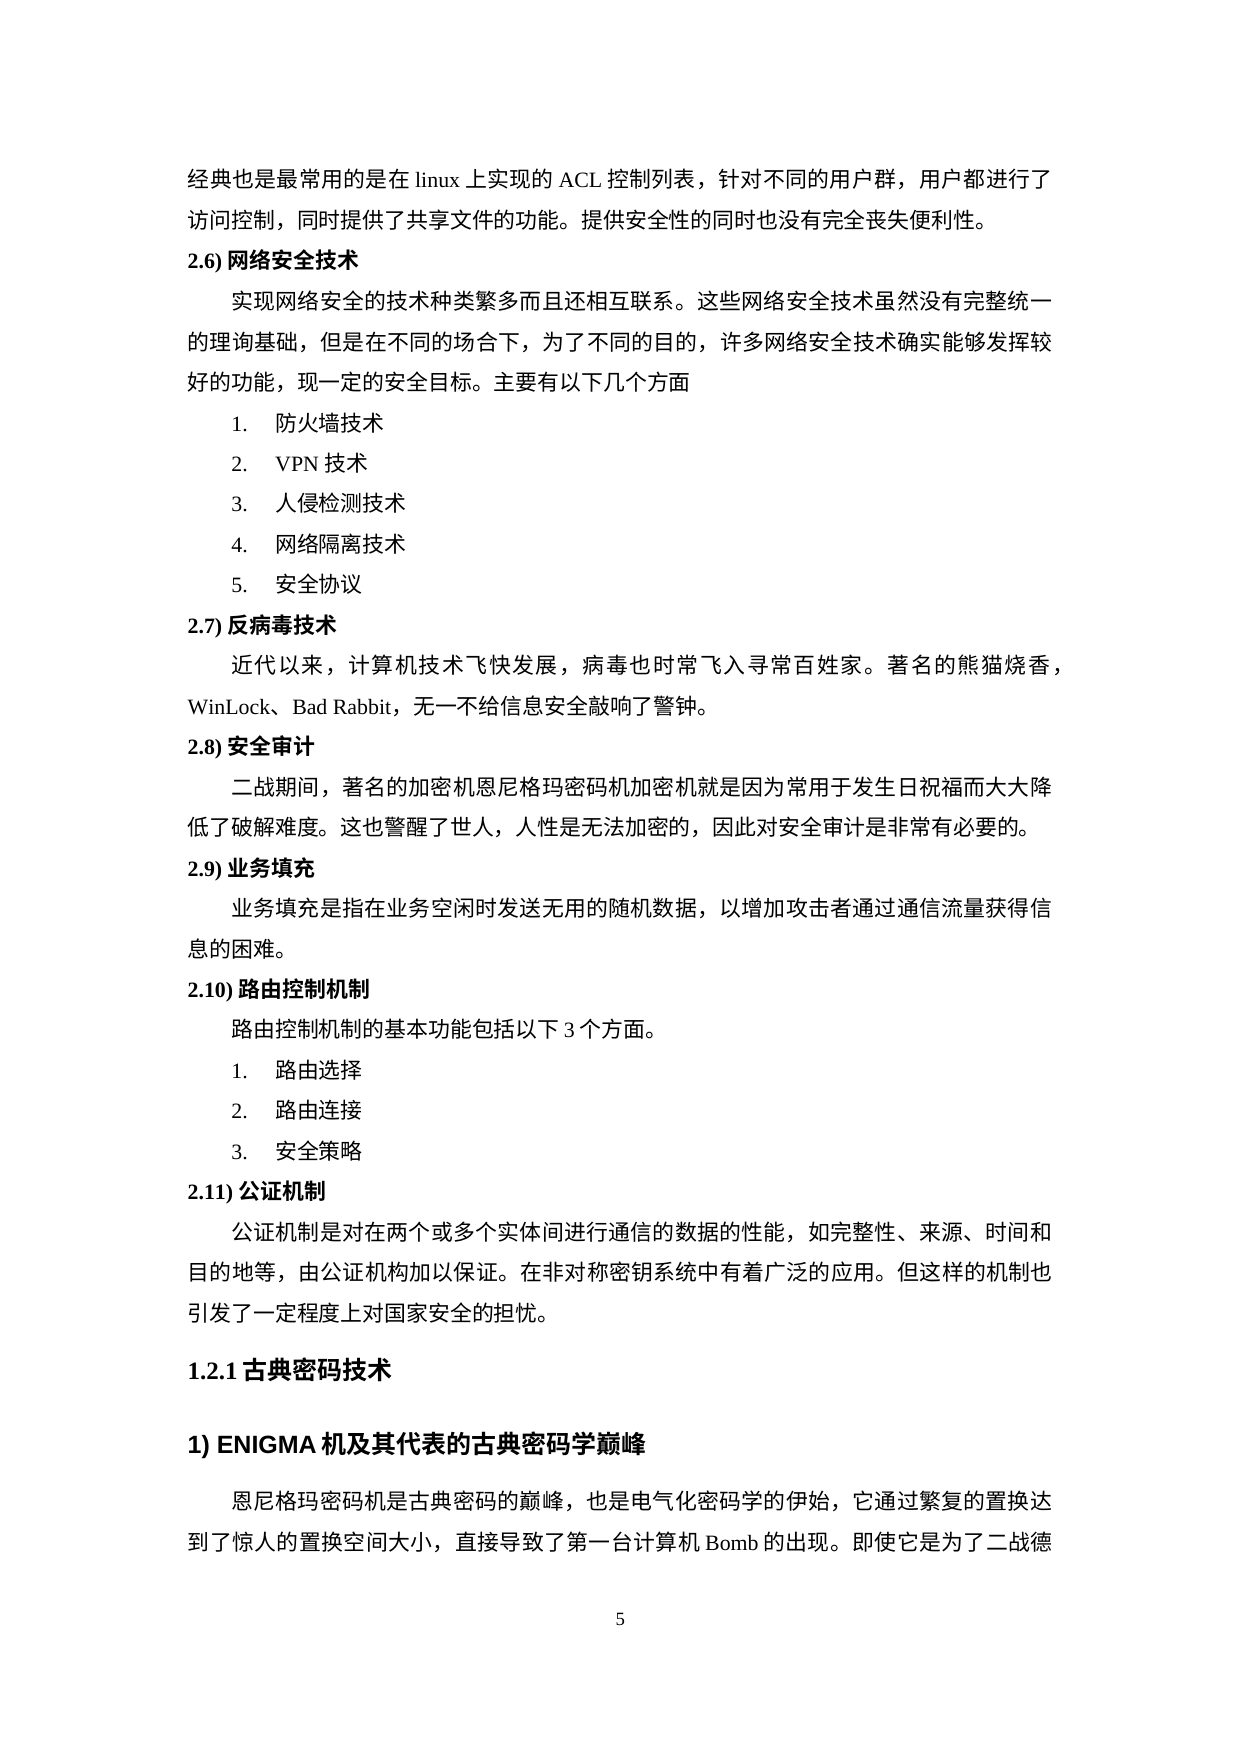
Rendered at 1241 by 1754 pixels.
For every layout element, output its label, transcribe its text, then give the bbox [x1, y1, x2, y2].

text 实现网络安全的技术种类繁多而且还相互联系。这些网络安全技术虽然没有完整统一的理询基础，但是在不同的场合下，为了不同的目的，许多网络安全技术确实能够发挥较好的功能，现一定的安全目标。主要有以下几个方面 [187, 283, 1053, 397]
list 安全协议 [231, 567, 1053, 599]
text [187, 162, 1053, 235]
list 安全策略 [231, 1133, 1053, 1166]
text 2.9) 业务填充 [187, 850, 1053, 883]
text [187, 1484, 1053, 1557]
text 2.6) 网络安全技术 [187, 243, 1053, 276]
text 近代以来，计算机技术飞快发展，病毒也时常飞入寻常百姓家。著名的熊猫烧香，WinLock、Bad Rabbit，无一不给信息安全敲响了警钟。 [187, 648, 1053, 721]
subtitle 1.2.1古典密码技术 [187, 1336, 1053, 1401]
list 人侵检测技术 [231, 486, 1053, 518]
subtitle 1) ENIGMA机及其代表的古典密码学巅峰 [187, 1410, 1053, 1475]
text 2.11) 公证机制 [187, 1174, 1053, 1206]
list VPN 技术 [231, 446, 1053, 478]
text 二战期间，著名的加密机恩尼格玛密码机加密机就是因为常用于发生日祝福而大大降低了破解难度。这也警醒了世人，人性是无法加密的，因此对安全审计是非常有必要的。 [187, 769, 1053, 842]
text 2.10) 路由控制机制 [187, 972, 1053, 1004]
text 2.7) 反病毒技术 [187, 607, 1053, 640]
text 公证机制是对在两个或多个实体间进行通信的数据的性能，如完整性、来源、时间和目的地等，由公证机构加以保证。在非对称密钥系统中有着广泛的应用。但这样的机制也引发了一定程度上对国家安全的担忧。 [187, 1214, 1053, 1328]
text 业务填充是指在业务空闲时发送无用的随机数据，以增加攻击者通过通信流量获得信息的困难。 [187, 891, 1053, 964]
text 路由控制机制的基本功能包括以下3个方面。 [187, 1012, 1053, 1044]
text 2.8) 安全审计 [187, 729, 1053, 761]
list 路由选择 [231, 1052, 1053, 1085]
list 网络隔离技术 [231, 526, 1053, 559]
list 路由连接 [231, 1093, 1053, 1125]
list 防火墙技术 [231, 405, 1053, 438]
